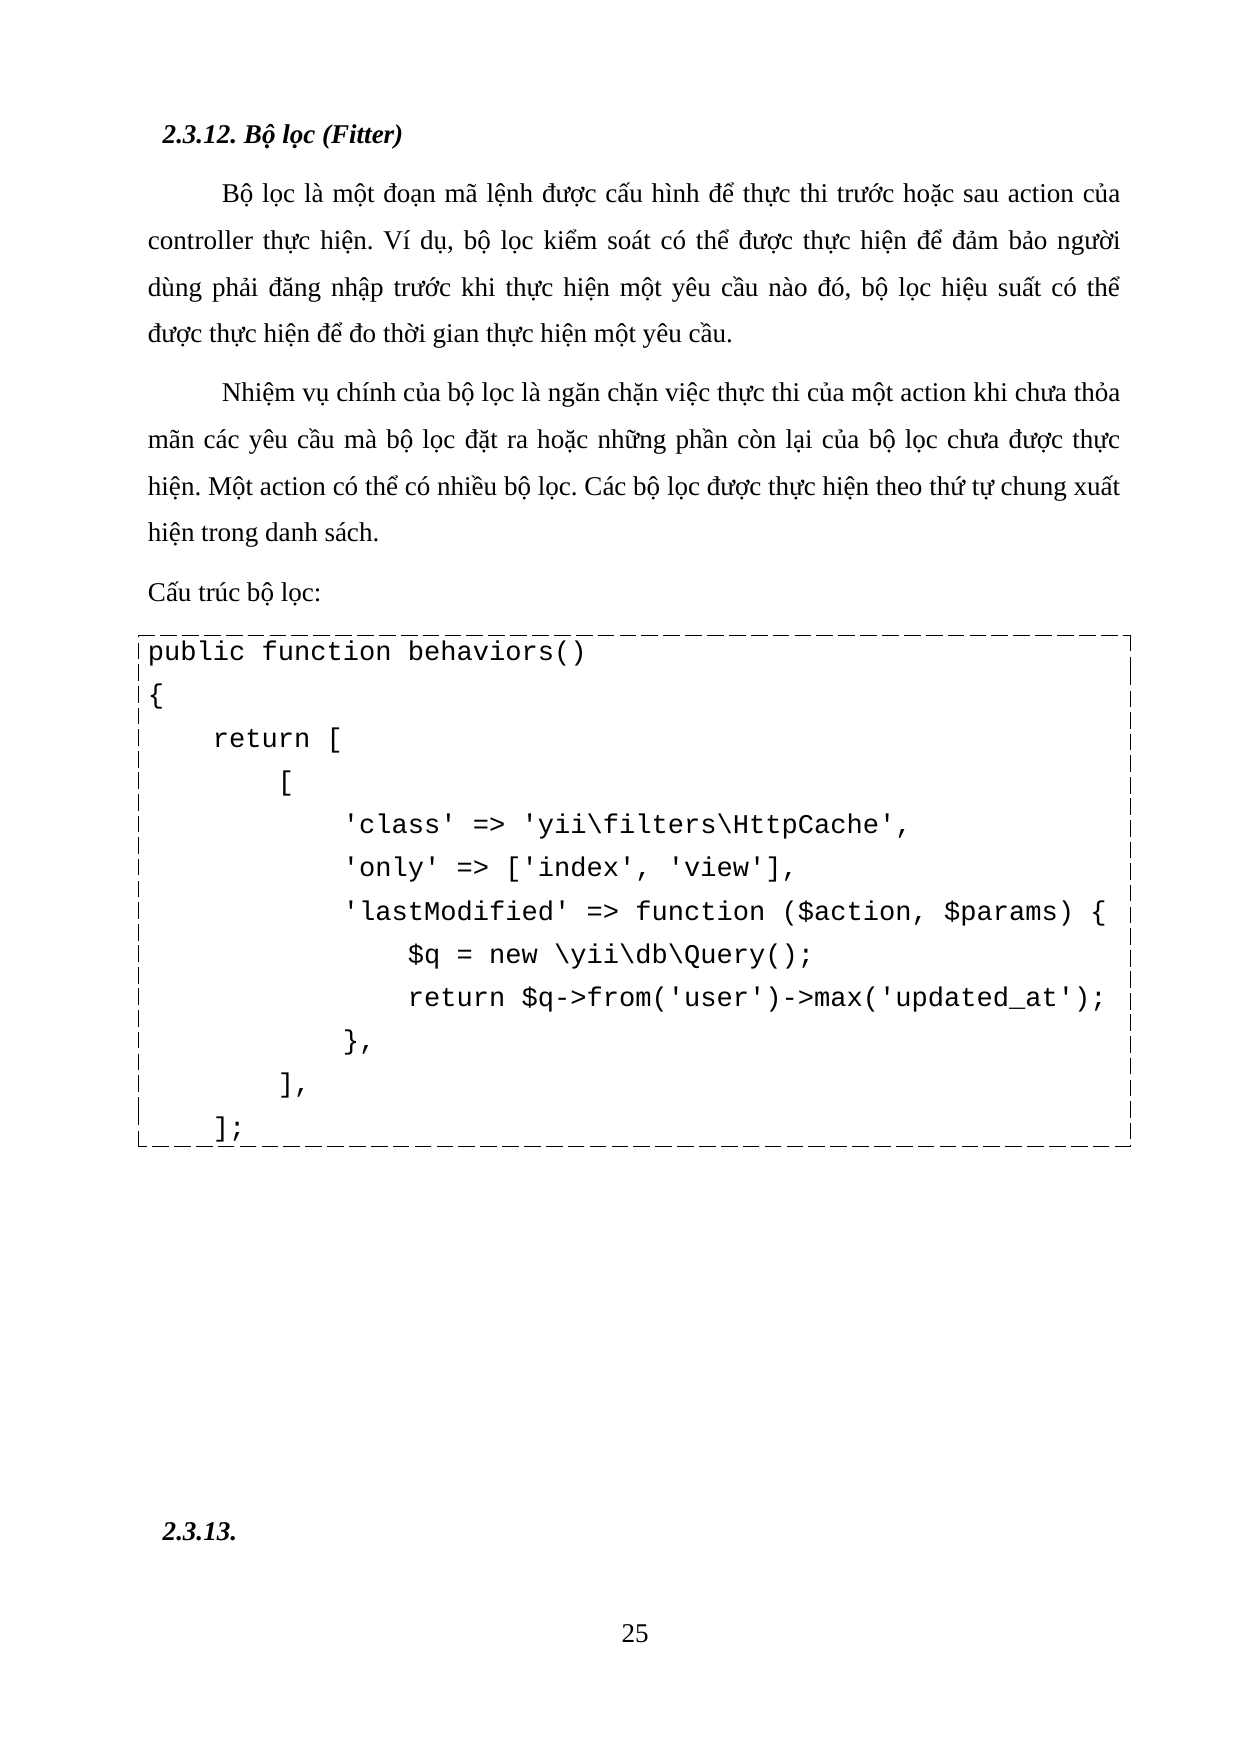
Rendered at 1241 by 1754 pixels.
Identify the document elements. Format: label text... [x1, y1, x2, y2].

text 'lastModified' => function ($action, $params) { [138, 894, 1131, 928]
text $q = new \yii\db\Query(); [138, 937, 1131, 971]
text Bộ lọc là một đoạn mã lệnh được cấu hình để thực thi trước hoặc sau action của controller thực hiện. Ví dụ, bộ lọc kiểm soát có thể được thực hiện để đảm bảo người dùng phải đăng nhập trước khi thực hiện một yêu cầu nào đó, bộ lọc hiệu suất có thể được thực hiện để đo thời gian thực hiện một yêu cầu. [148, 177, 1122, 348]
text Nhiệm vụ chính của bộ lọc là ngăn chặn việc thực thi của một action khi chưa thỏa mãn các yêu cầu mà bộ lọc đặt ra hoặc những phần còn lại của bộ lọc chưa được thực hiện. Một action có thể có nhiều bộ lọc. Các bộ lọc được thực hiện theo thứ tự chung xuất hiện trong danh sách. [148, 376, 1122, 548]
text Cấu trúc bộ lọc: [148, 576, 1122, 607]
text ]; [138, 1110, 1131, 1147]
text return $q->from('user')->max('updated_at'); [138, 981, 1131, 1014]
text }, [138, 1024, 1131, 1058]
subtitle Bộ lọc (Fitter) [162, 118, 1122, 149]
text 'class' => 'yii\filters\HttpCache', [138, 808, 1131, 842]
text return [ [138, 721, 1131, 755]
text ], [138, 1067, 1131, 1101]
text [ [138, 764, 1131, 798]
text { [138, 678, 1131, 712]
text 'only' => ['index', 'view'], [138, 851, 1131, 885]
text public function behaviors() [138, 635, 1131, 669]
